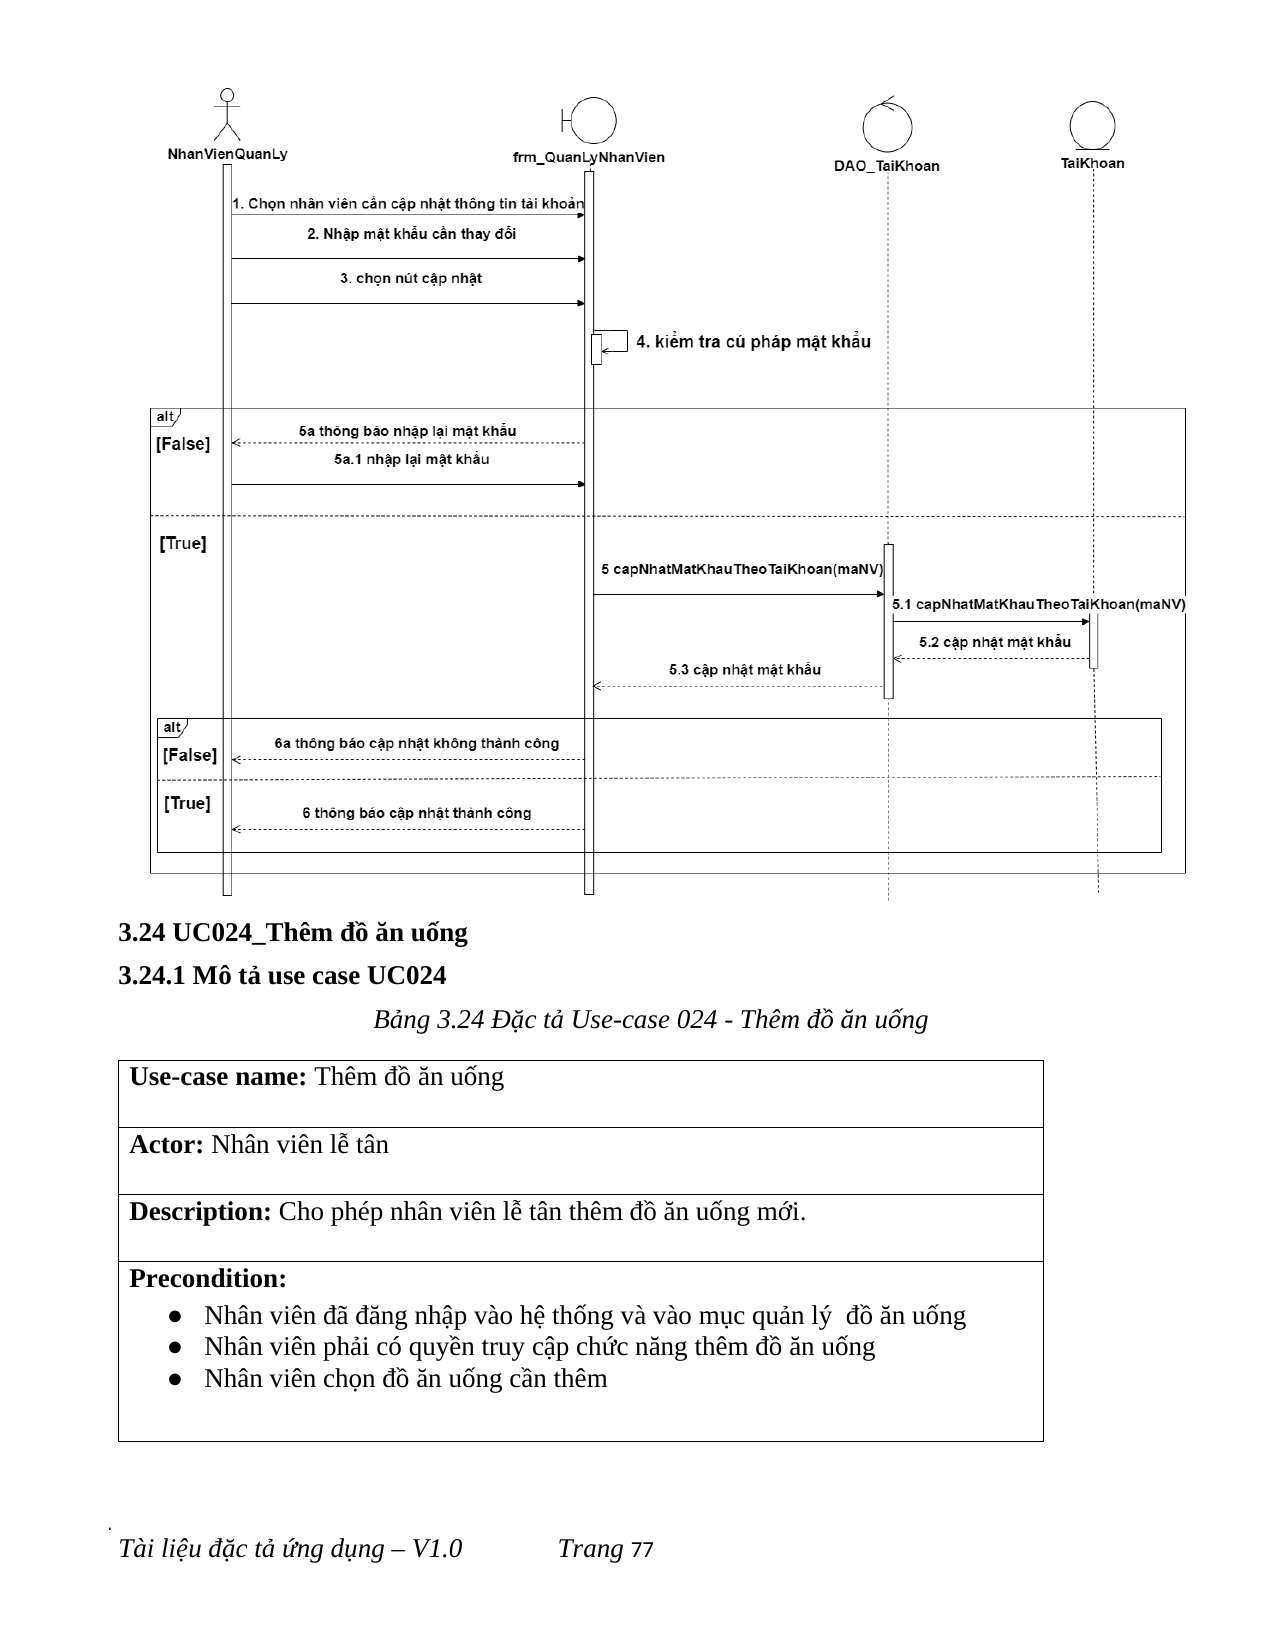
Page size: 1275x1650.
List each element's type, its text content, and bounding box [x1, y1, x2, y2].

text 3.24 UC024_Thêm đồ ăn uống [118, 916, 1186, 947]
picture [118, 88, 1187, 904]
text 3.24.1 Mô tả use case UC024 [118, 959, 1186, 991]
text Bảng 3.24 Đặc tả Use-case 024 - Thêm đồ ăn uống [118, 1003, 1186, 1034]
table_cell Actor: Nhân viên lễ tân [119, 1128, 1043, 1194]
table_cell Description: Cho phép nhân viên lễ tân thêm đồ ăn uống mới. [119, 1195, 1043, 1261]
table_cell Precondition: Nhân viên đã đăng nhập vào hệ thống và vào mục quản lý đồ ăn uống Nhân viên phải có quyền truy cập chức năng thêm đồ ăn uống Nhân viên chọn đồ ăn uống cần thêm [119, 1262, 1043, 1441]
table_header Use-case name: Thêm đồ ăn uống [119, 1061, 1043, 1127]
